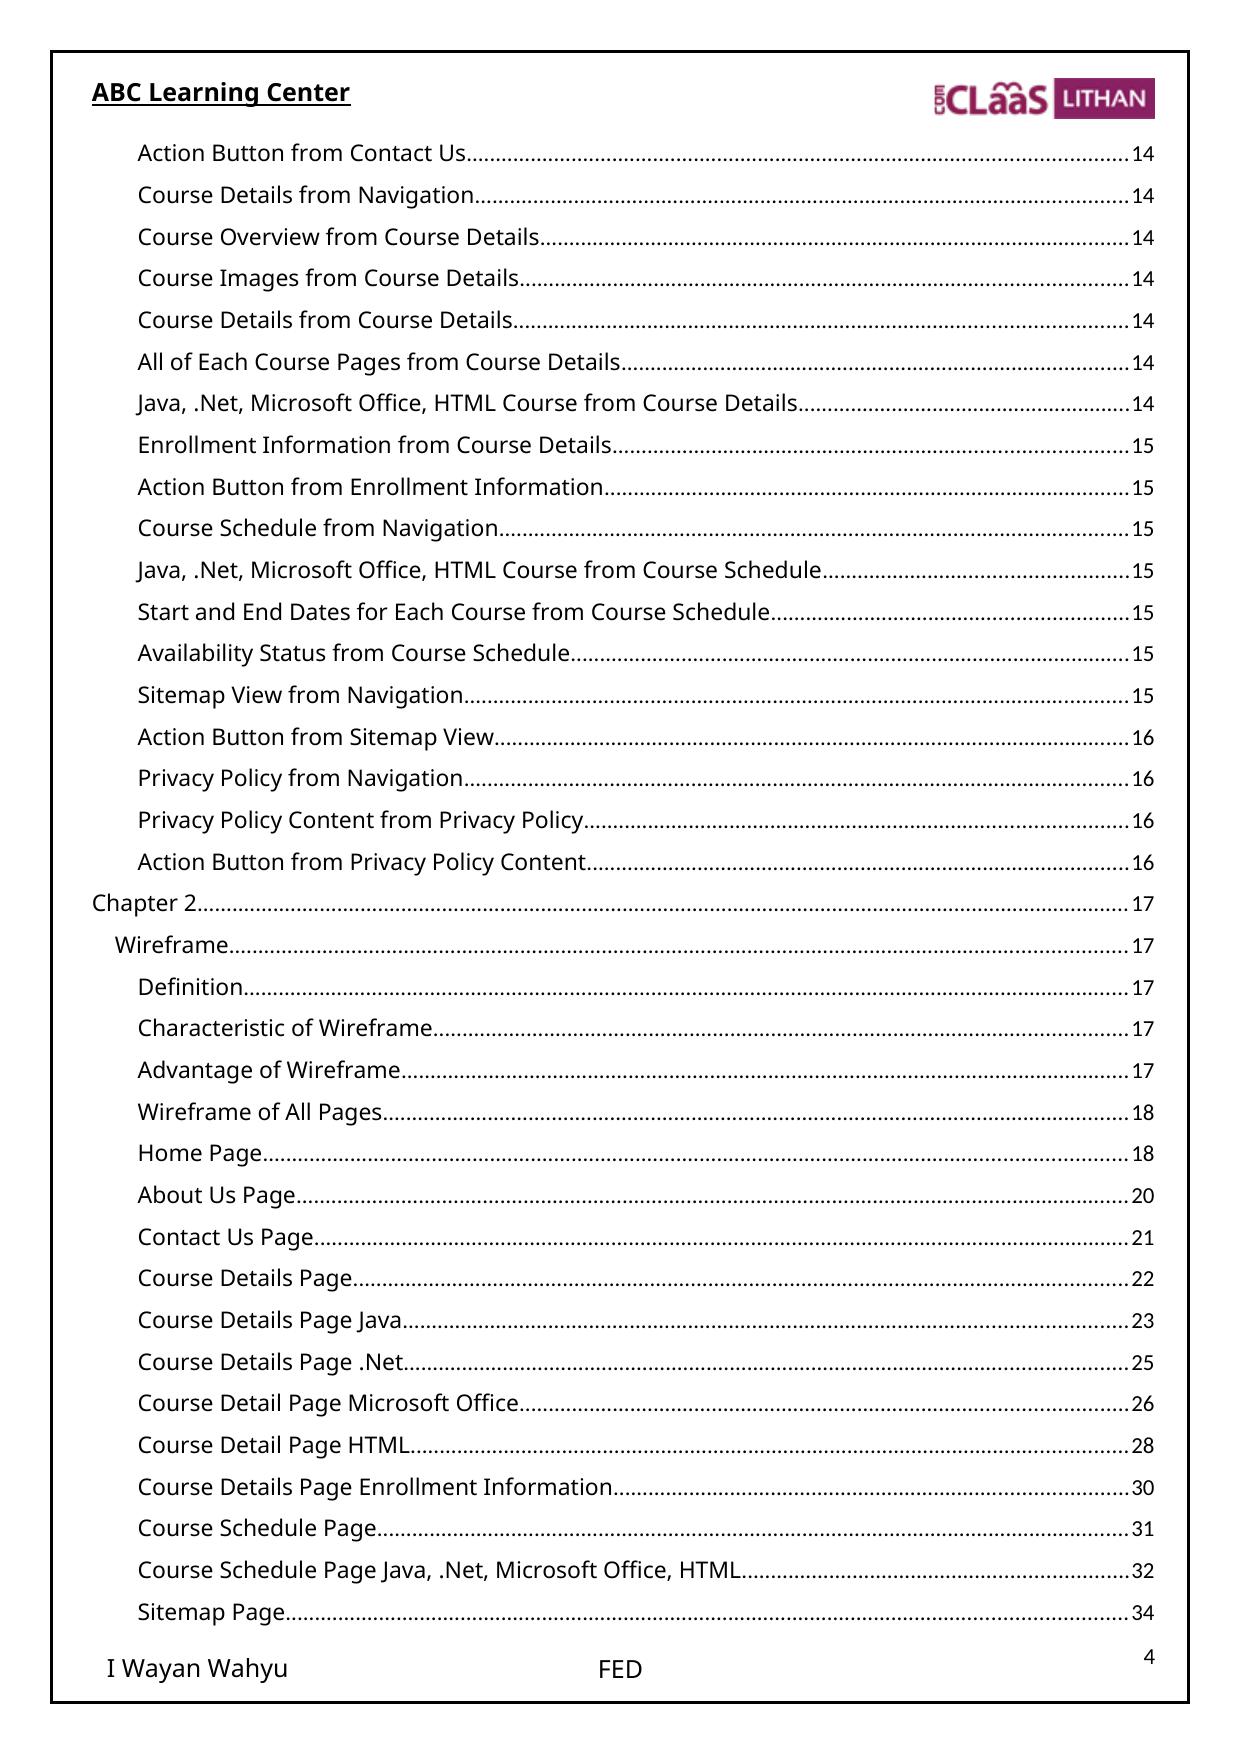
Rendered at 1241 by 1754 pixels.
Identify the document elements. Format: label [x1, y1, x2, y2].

picture [934, 78, 1155, 119]
